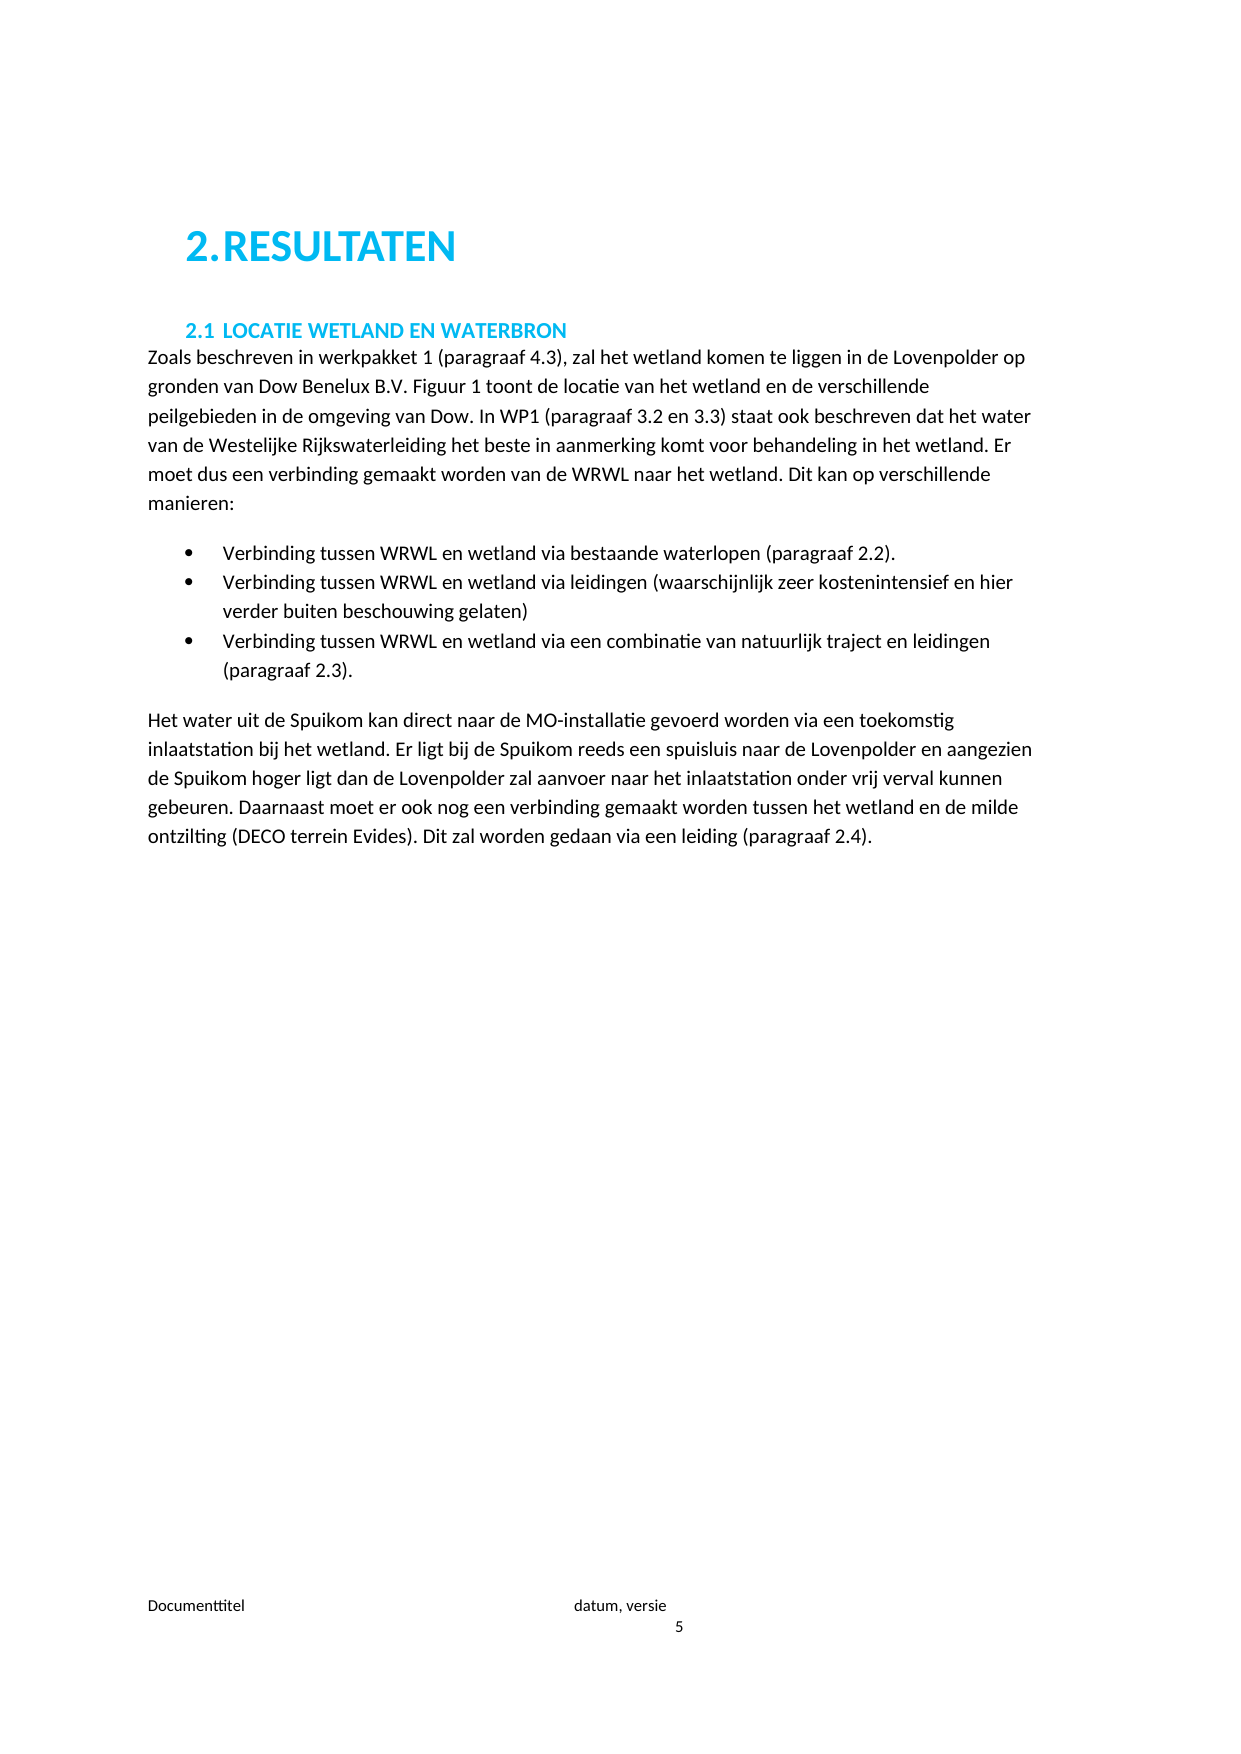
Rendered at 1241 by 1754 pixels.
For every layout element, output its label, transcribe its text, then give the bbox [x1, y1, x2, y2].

subtitle Locatie wetland en waterbron [185, 317, 1033, 344]
list Verbinding tussen WRWL en wetland via een combinatie van natuurlijk traject en leidingen (paragraaf 2.3). [185, 628, 1033, 682]
list Verbinding tussen WRWL en wetland via bestaande waterlopen (paragraaf 2.2). [185, 540, 1033, 566]
text Zoals beschreven in werkpakket 1 (paragraaf 4.3), zal het wetland komen te liggen in de Lovenpolder op gronden van Dow Benelux B.V. Figuur 1 toont de locatie van het wetland en de verschillende peilgebieden in de omgeving van Dow. In WP1 (paragraaf 3.2 en 3.3) staat ook beschreven dat het water van de Westelijke Rijkswaterleiding het beste in aanmerking komt voor behandeling in het wetland. Er moet dus een verbinding gemaakt worden van de WRWL naar het wetland. Dit kan op verschillende manieren: [148, 344, 1033, 516]
list Verbinding tussen WRWL en wetland via leidingen (waarschijnlijk zeer kostenintensief en hier verder buiten beschouwing gelaten) [185, 569, 1033, 624]
subtitle Resultaten [185, 224, 1033, 270]
text Het water uit de Spuikom kan direct naar de MO-installatie gevoerd worden via een toekomstig inlaatstation bij het wetland. Er ligt bij de Spuikom reeds een spuisluis naar de Lovenpolder en aangezien de Spuikom hoger ligt dan de Lovenpolder zal aanvoer naar het inlaatstation onder vrij verval kunnen gebeuren. Daarnaast moet er ook nog een verbinding gemaakt worden tussen het wetland en de milde ontzilting (DECO terrein Evides). Dit zal worden gedaan via een leiding (paragraaf 2.4). [148, 707, 1033, 849]
